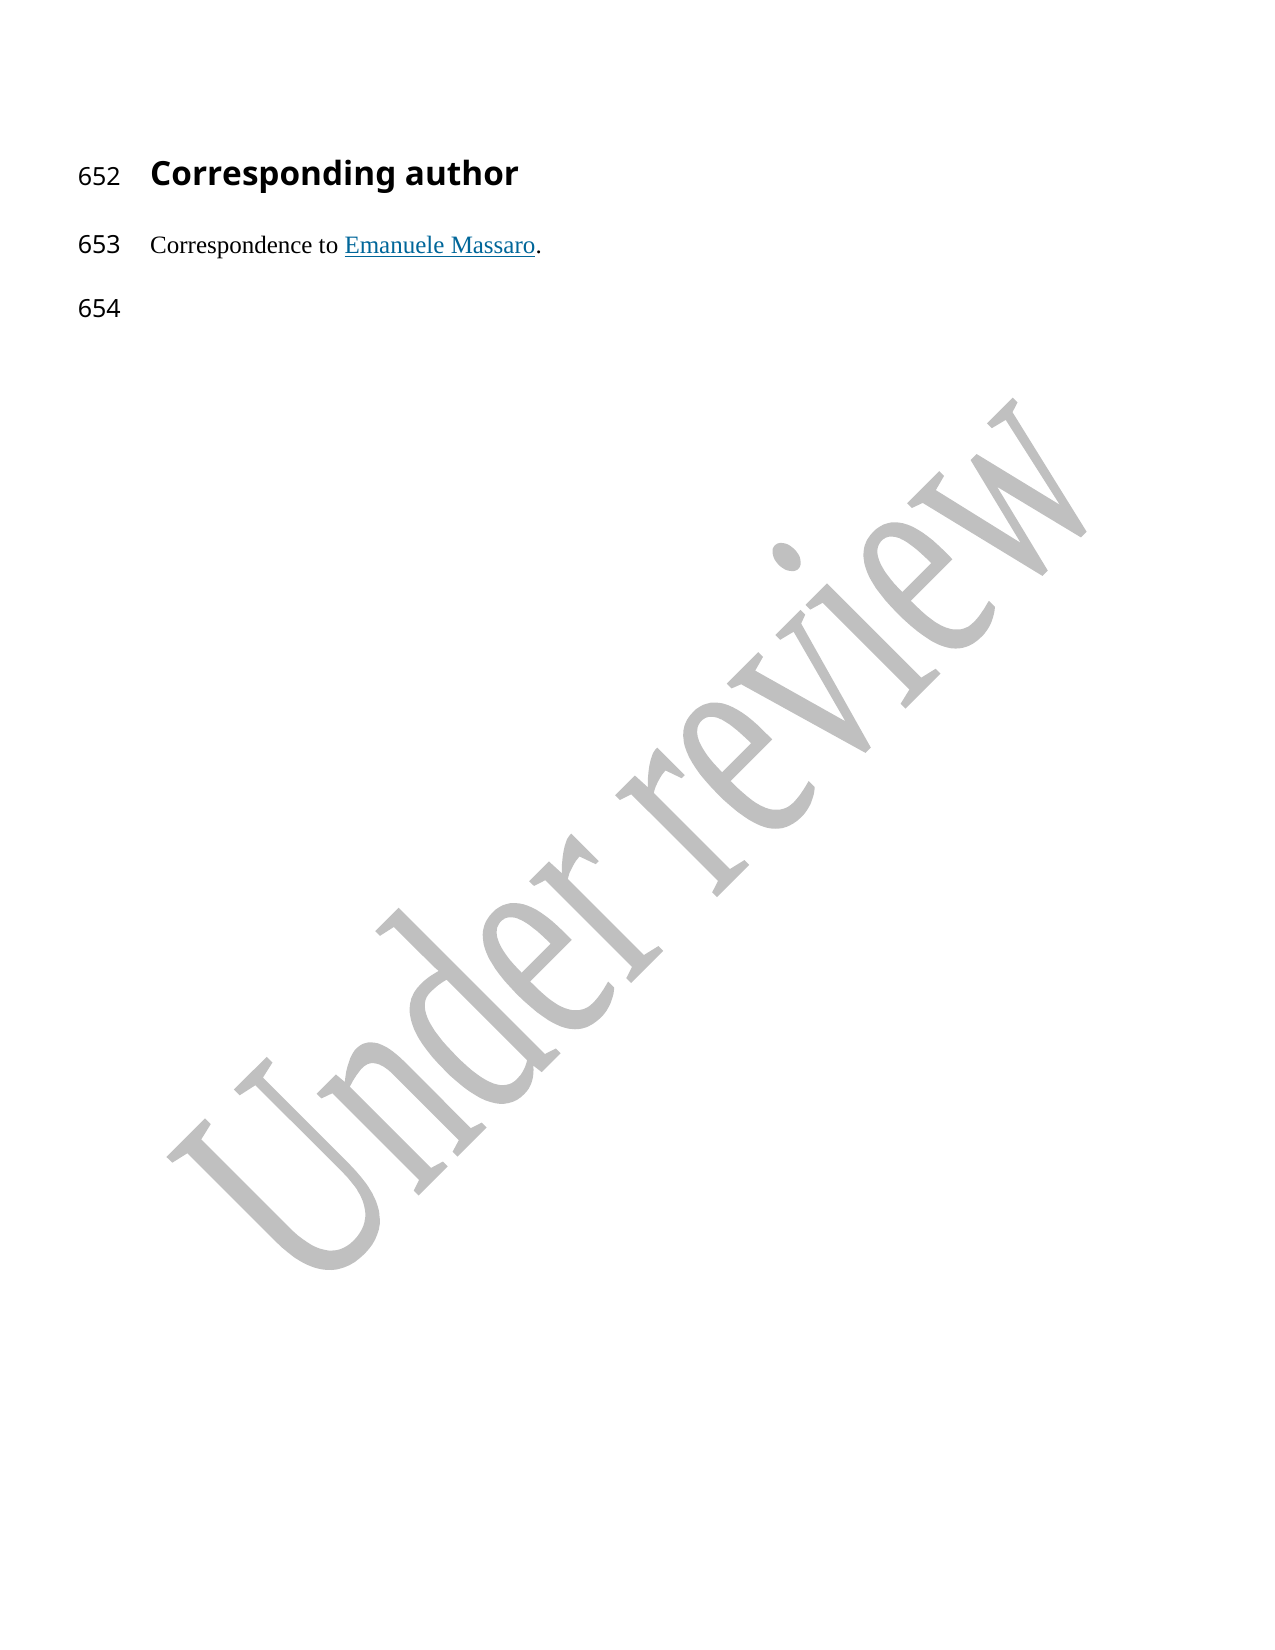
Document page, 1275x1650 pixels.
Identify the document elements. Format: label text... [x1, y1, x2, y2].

text Correspondence to Emanuele Massaro. [150, 231, 1125, 259]
text Corresponding author [150, 150, 1125, 195]
